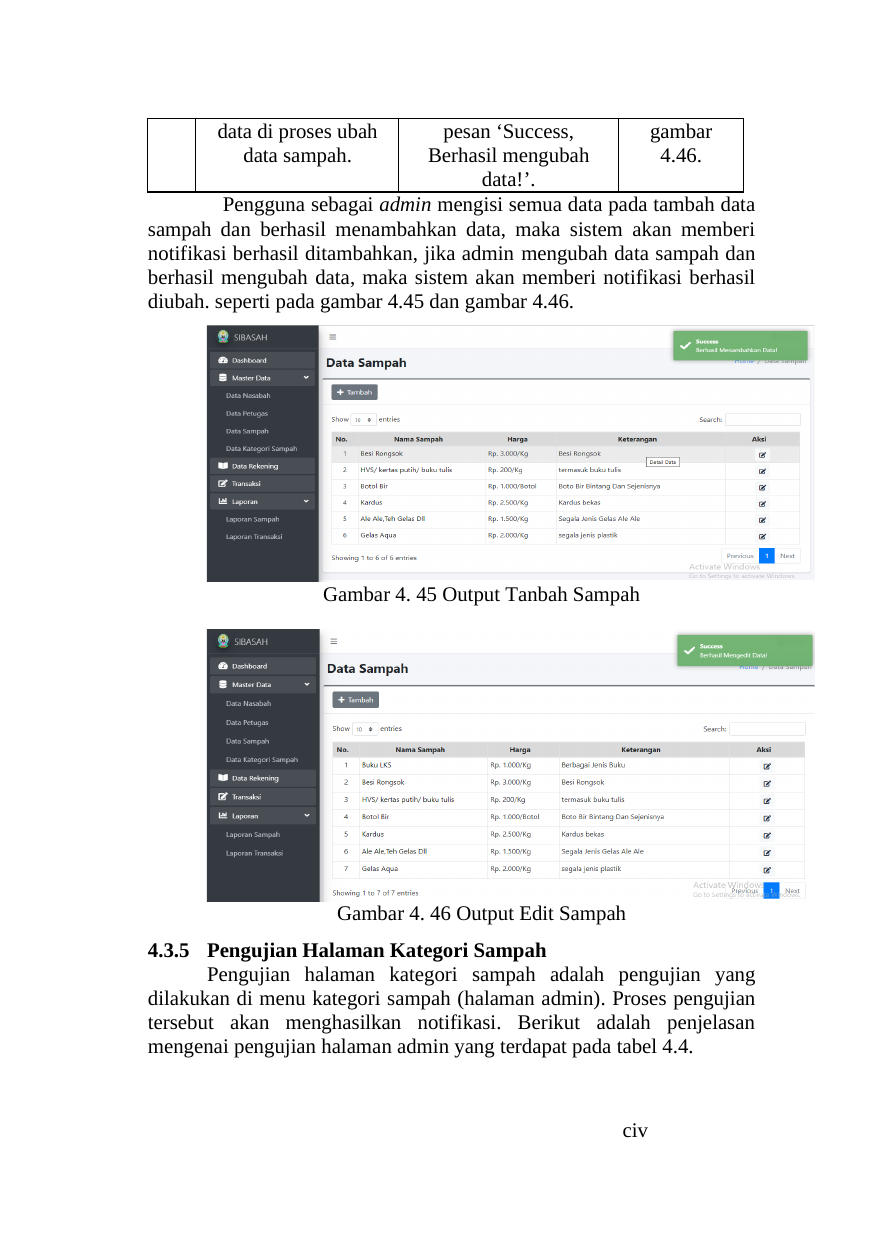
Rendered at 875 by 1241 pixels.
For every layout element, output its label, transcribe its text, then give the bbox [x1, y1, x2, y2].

picture [206, 629, 815, 902]
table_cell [399, 119, 618, 191]
text Pengujian halaman kategori sampah adalah pengujian yang dilakukan di menu kategori sampah (halaman admin). Proses pengujian tersebut akan menghasilkan notifikasi. Berikut adalah penjelasan mengenai pengujian halaman admin yang terdapat pada tabel 4.4. [148, 962, 756, 1058]
picture [206, 325, 815, 582]
table_cell Pada gambar 4.46. [619, 119, 743, 191]
text Pengguna sebagai admin mengisi semua data pada tambah data sampah dan berhasil menambahkan data, maka sistem akan memberi notifikasi berhasil ditambahkan, jika admin mengubah data sampah dan berhasil mengubah data, maka sistem akan memberi notifikasi berhasil diubah. seperti pada gambar 4.45 dan gambar 4.46. [148, 192, 756, 313]
text Pengujian Halaman Kategori Sampah [148, 938, 756, 962]
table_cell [196, 119, 398, 191]
table_cell 2 [148, 119, 195, 191]
